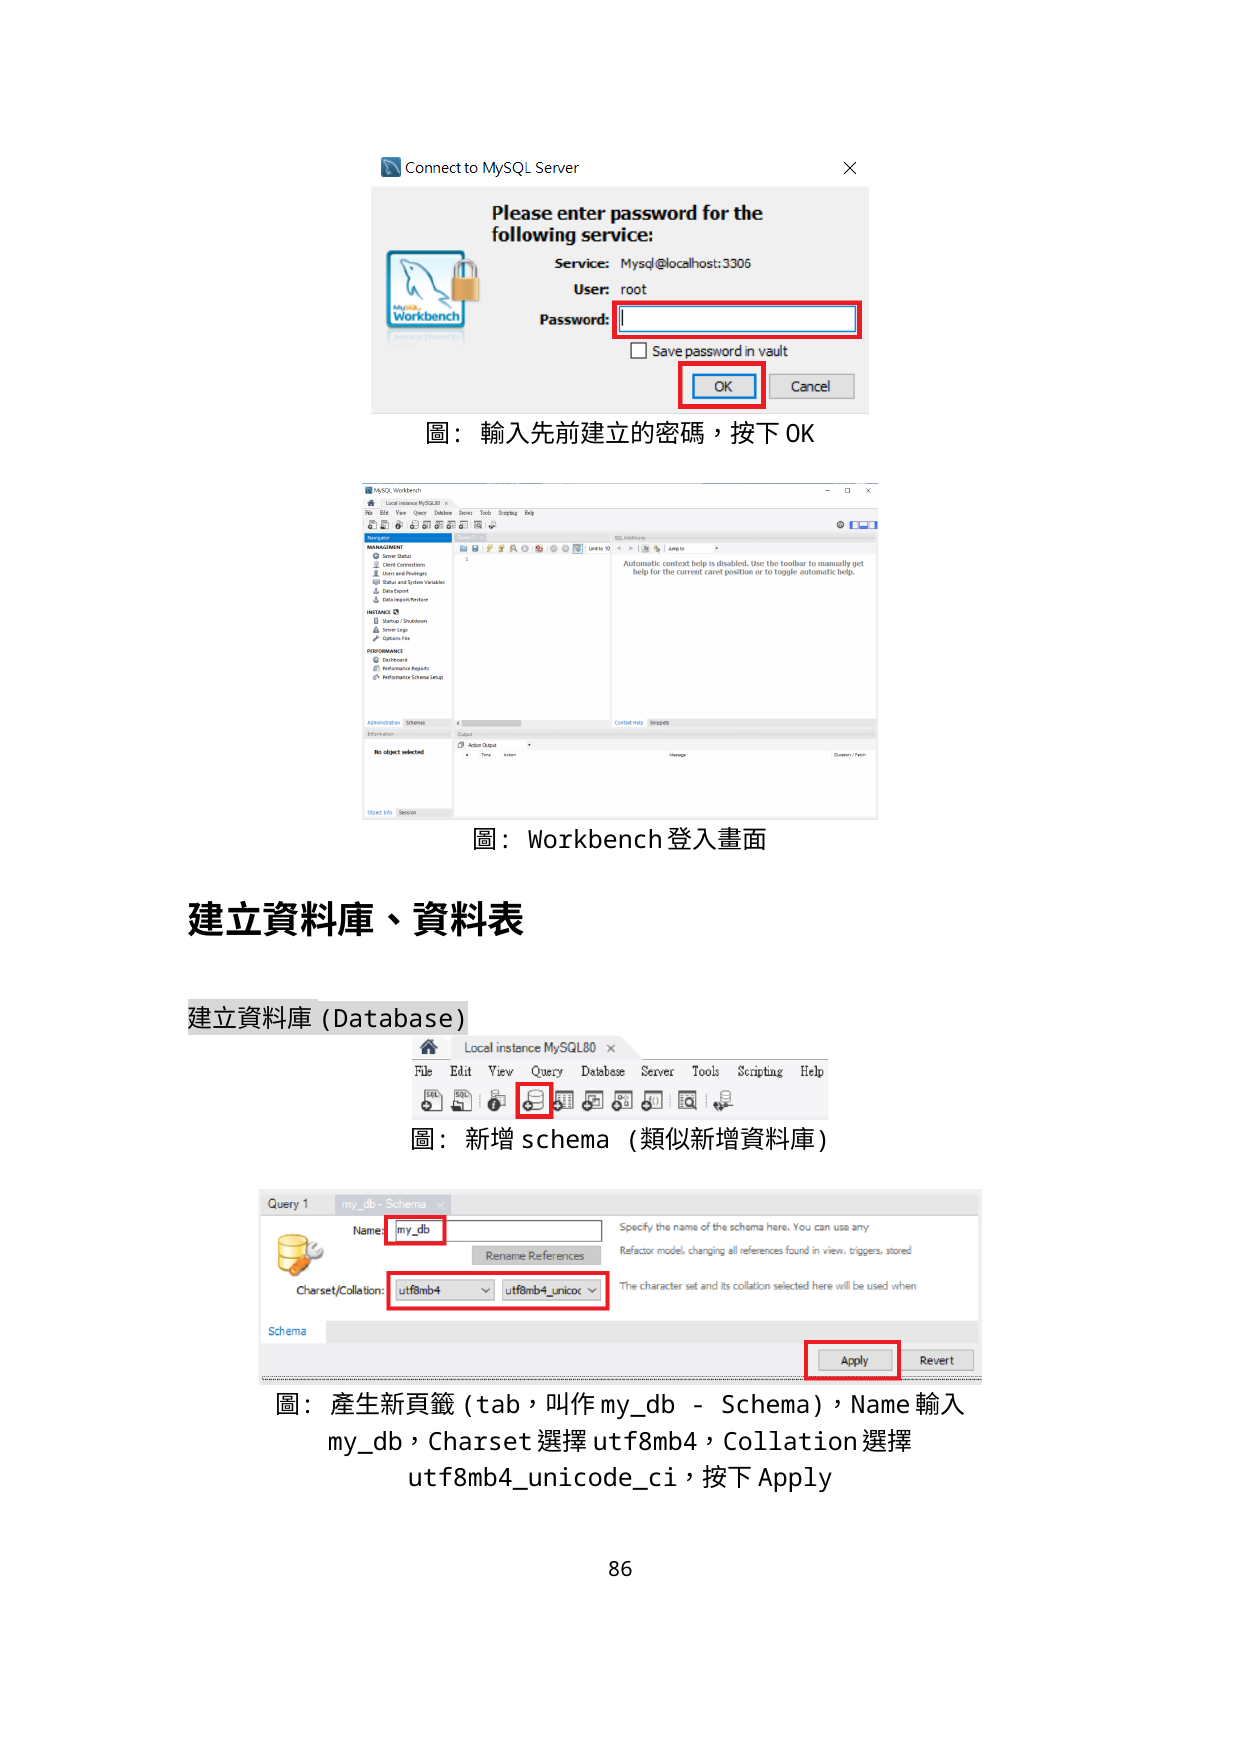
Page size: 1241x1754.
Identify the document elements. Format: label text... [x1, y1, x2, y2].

text 圖: 新增schema (類似新增資料庫) [187, 1119, 1053, 1156]
picture [412, 1035, 829, 1120]
picture [371, 150, 869, 414]
text 圖: Workbench登入畫面 [187, 820, 1053, 856]
picture [362, 483, 879, 820]
text 圖: 輸入先前建立的密碼，按下 OK [187, 413, 1053, 449]
picture [258, 1189, 982, 1385]
text 圖: 產生新頁籤 (tab，叫作my_db - Schema)，Name輸入my_db，Charset選擇utf8mb4，Collation選擇utf8mb4_unicode_ci，按下Apply [187, 1385, 1053, 1493]
subtitle 建立資料庫、資料表 [187, 890, 1053, 944]
text 建立資料庫 (Database) [318, 999, 1053, 1035]
